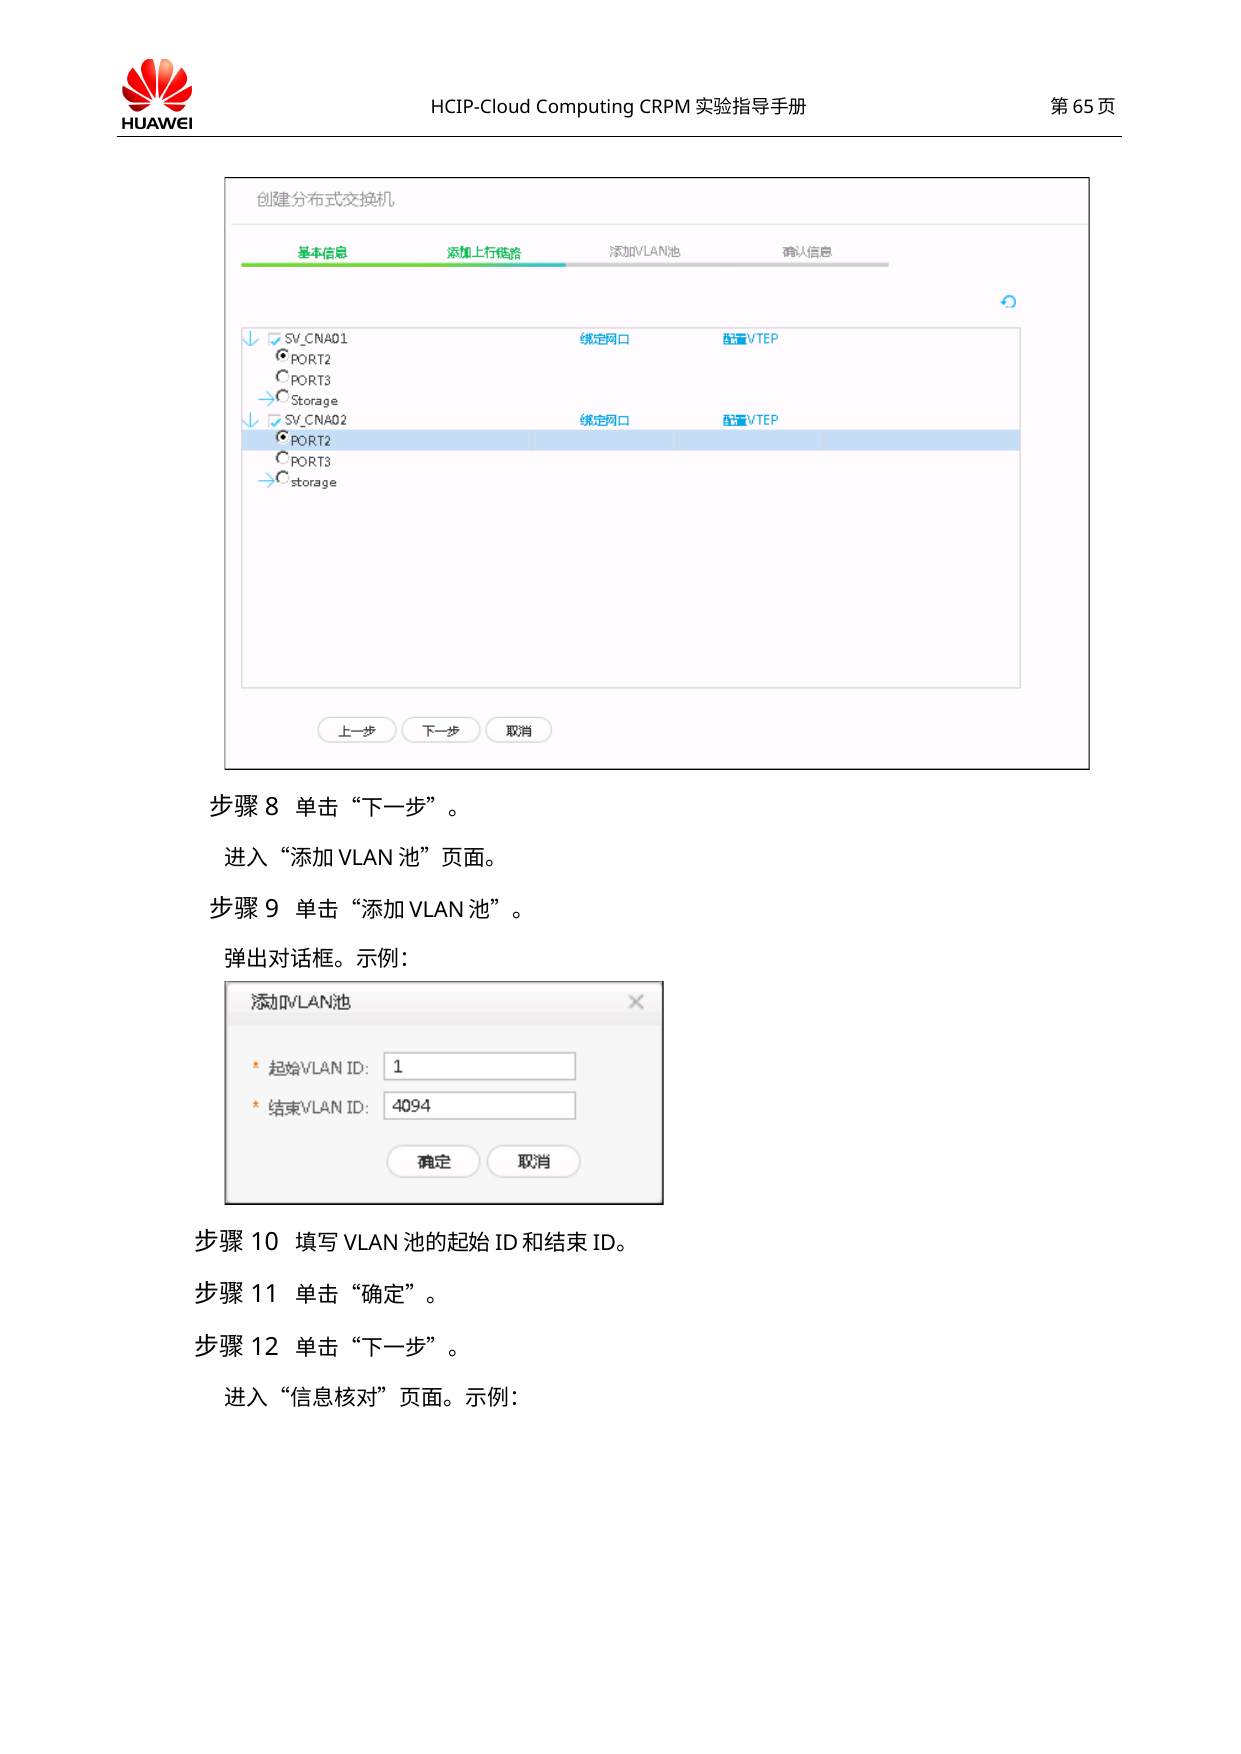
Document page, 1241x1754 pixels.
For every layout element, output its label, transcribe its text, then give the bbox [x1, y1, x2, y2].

text 进入“信息核对”页面。示例： [224, 1380, 1122, 1411]
text 进入“添加VLAN池”页面。 [224, 839, 1122, 871]
text 单击“确定”。 [279, 1274, 1122, 1310]
text 填写VLAN池的起始ID和结束ID。 [279, 1221, 1122, 1257]
picture [224, 981, 664, 1205]
picture [224, 177, 1090, 770]
text 单击“添加VLAN池”。 [279, 888, 1122, 924]
picture [122, 59, 192, 129]
text 弹出对话框。示例： [224, 941, 1122, 973]
text 单击“下一步”。 [279, 1327, 1122, 1363]
text 单击“下一步”。 [279, 787, 1122, 823]
